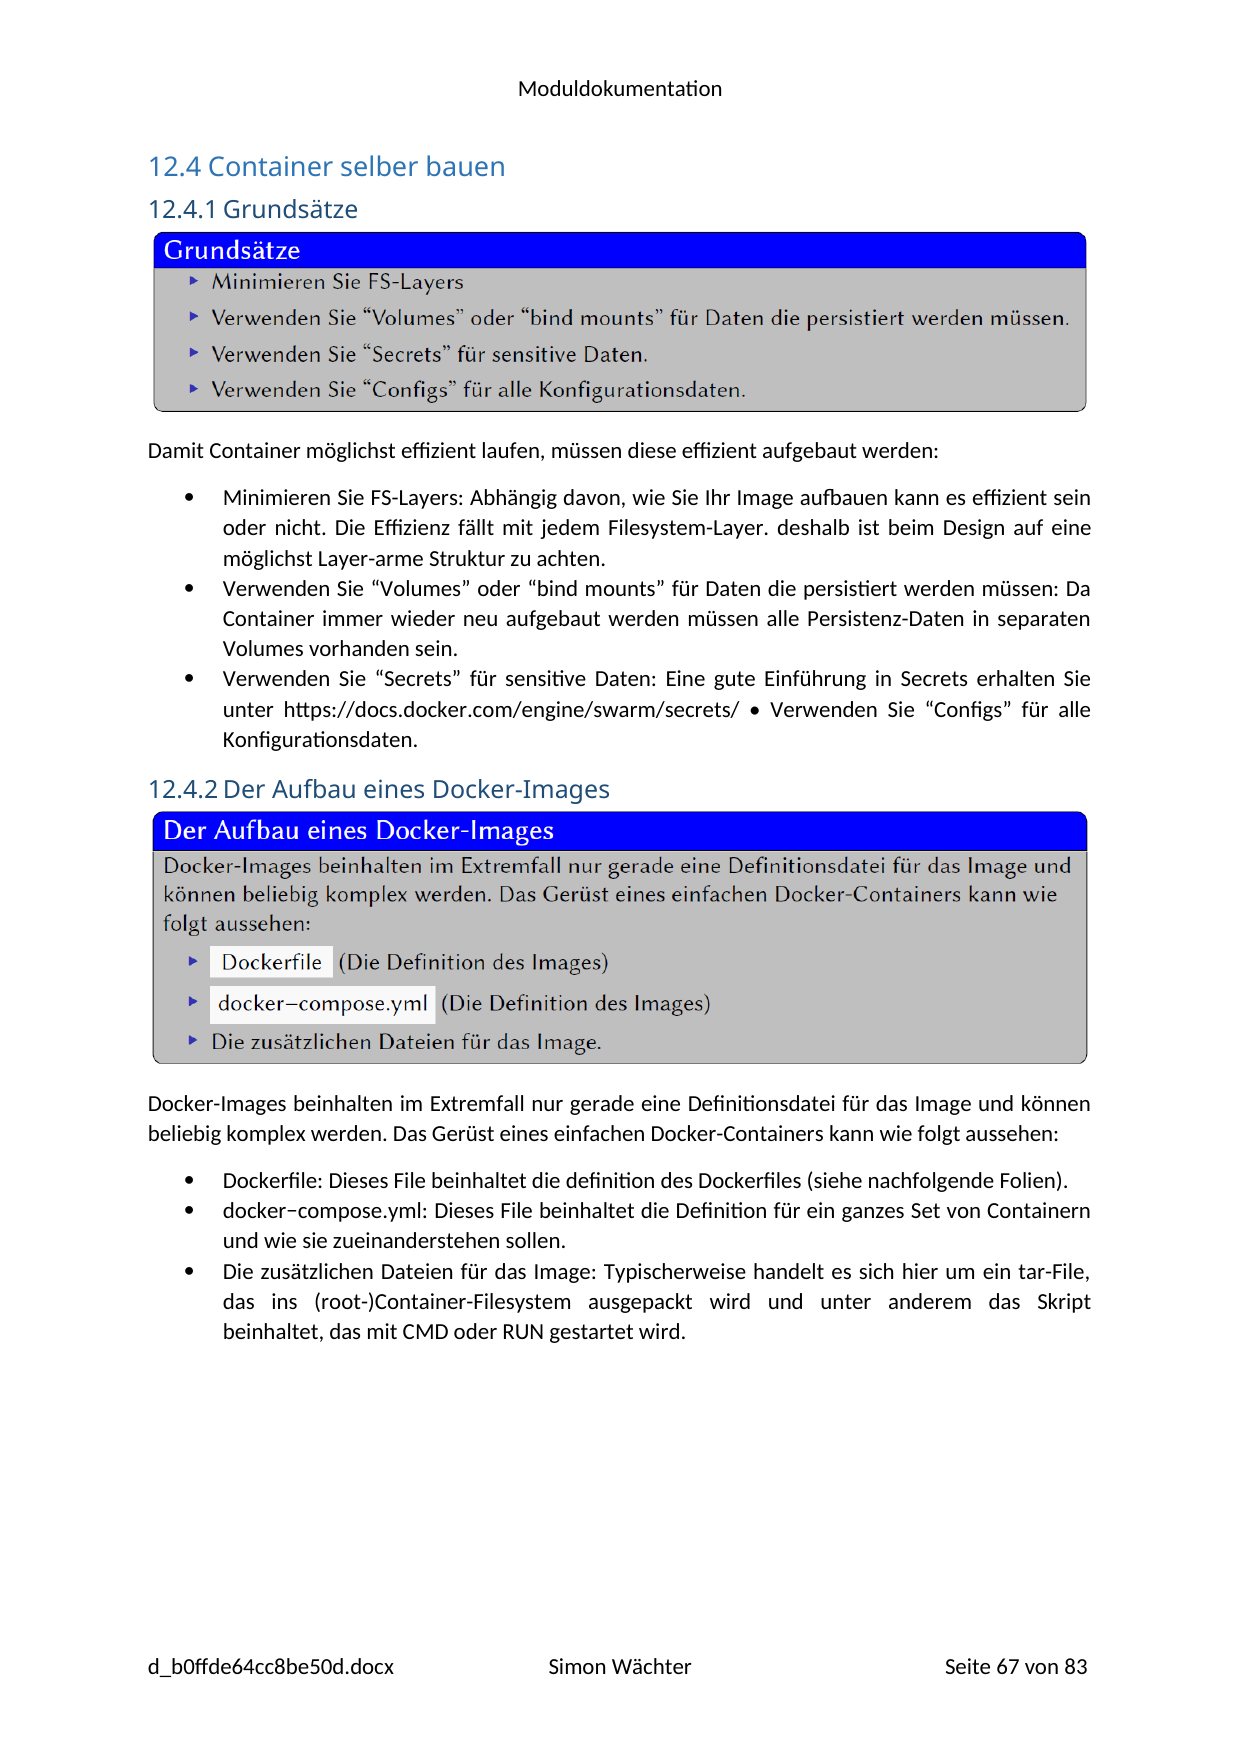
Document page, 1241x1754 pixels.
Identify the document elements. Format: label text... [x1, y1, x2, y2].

subtitle Der Aufbau eines Docker-Images [148, 772, 1093, 806]
list docker−compose.yml: Dieses File beinhaltet die Definition für ein ganzes Set von Containern und wie sie zueinanderstehen sollen. [185, 1196, 1093, 1255]
picture [147, 228, 1093, 418]
list Verwenden Sie “Secrets” für sensitive Daten: Eine gute Einführung in Secrets erhalten Sie unter https://docs.docker.com/engine/swarm/secrets/ • Verwenden Sie “Configs” für alle Konfigurationsdaten. [185, 664, 1093, 753]
text Damit Container möglichst effizient laufen, müssen diese effizient aufgebaut werden: [148, 436, 1093, 464]
text Docker-Images beinhalten im Extremfall nur gerade eine Definitionsdatei für das Image und können beliebig komplex werden. Das Gerüst eines einfachen Docker-Containers kann wie folgt aussehen: [148, 1089, 1093, 1147]
list Verwenden Sie “Volumes” oder “bind mounts” für Daten die persistiert werden müssen: Da Container immer wieder neu aufgebaut werden müssen alle Persistenz-Daten in separaten Volumes vorhanden sein. [185, 574, 1093, 662]
subtitle Grundsätze [148, 192, 1093, 226]
list Dockerfile: Dieses File beinhaltet die definition des Dockerfiles (siehe nachfolgende Folien). [185, 1166, 1093, 1194]
subtitle Container selber bauen [148, 148, 1093, 184]
list Minimieren Sie FS-Layers: Abhängig davon, wie Sie Ihr Image aufbauen kann es effizient sein oder nicht. Die Effizienz fällt mit jedem Filesystem-Layer. deshalb ist beim Design auf eine möglichst Layer-arme Struktur zu achten. [185, 483, 1093, 572]
picture [147, 808, 1093, 1071]
list Die zusätzlichen Dateien für das Image: Typischerweise handelt es sich hier um ein tar-File, das ins (root-)Container-Filesystem ausgepackt wird und unter anderem das Skript beinhaltet, das mit CMD oder RUN gestartet wird. [185, 1257, 1093, 1345]
